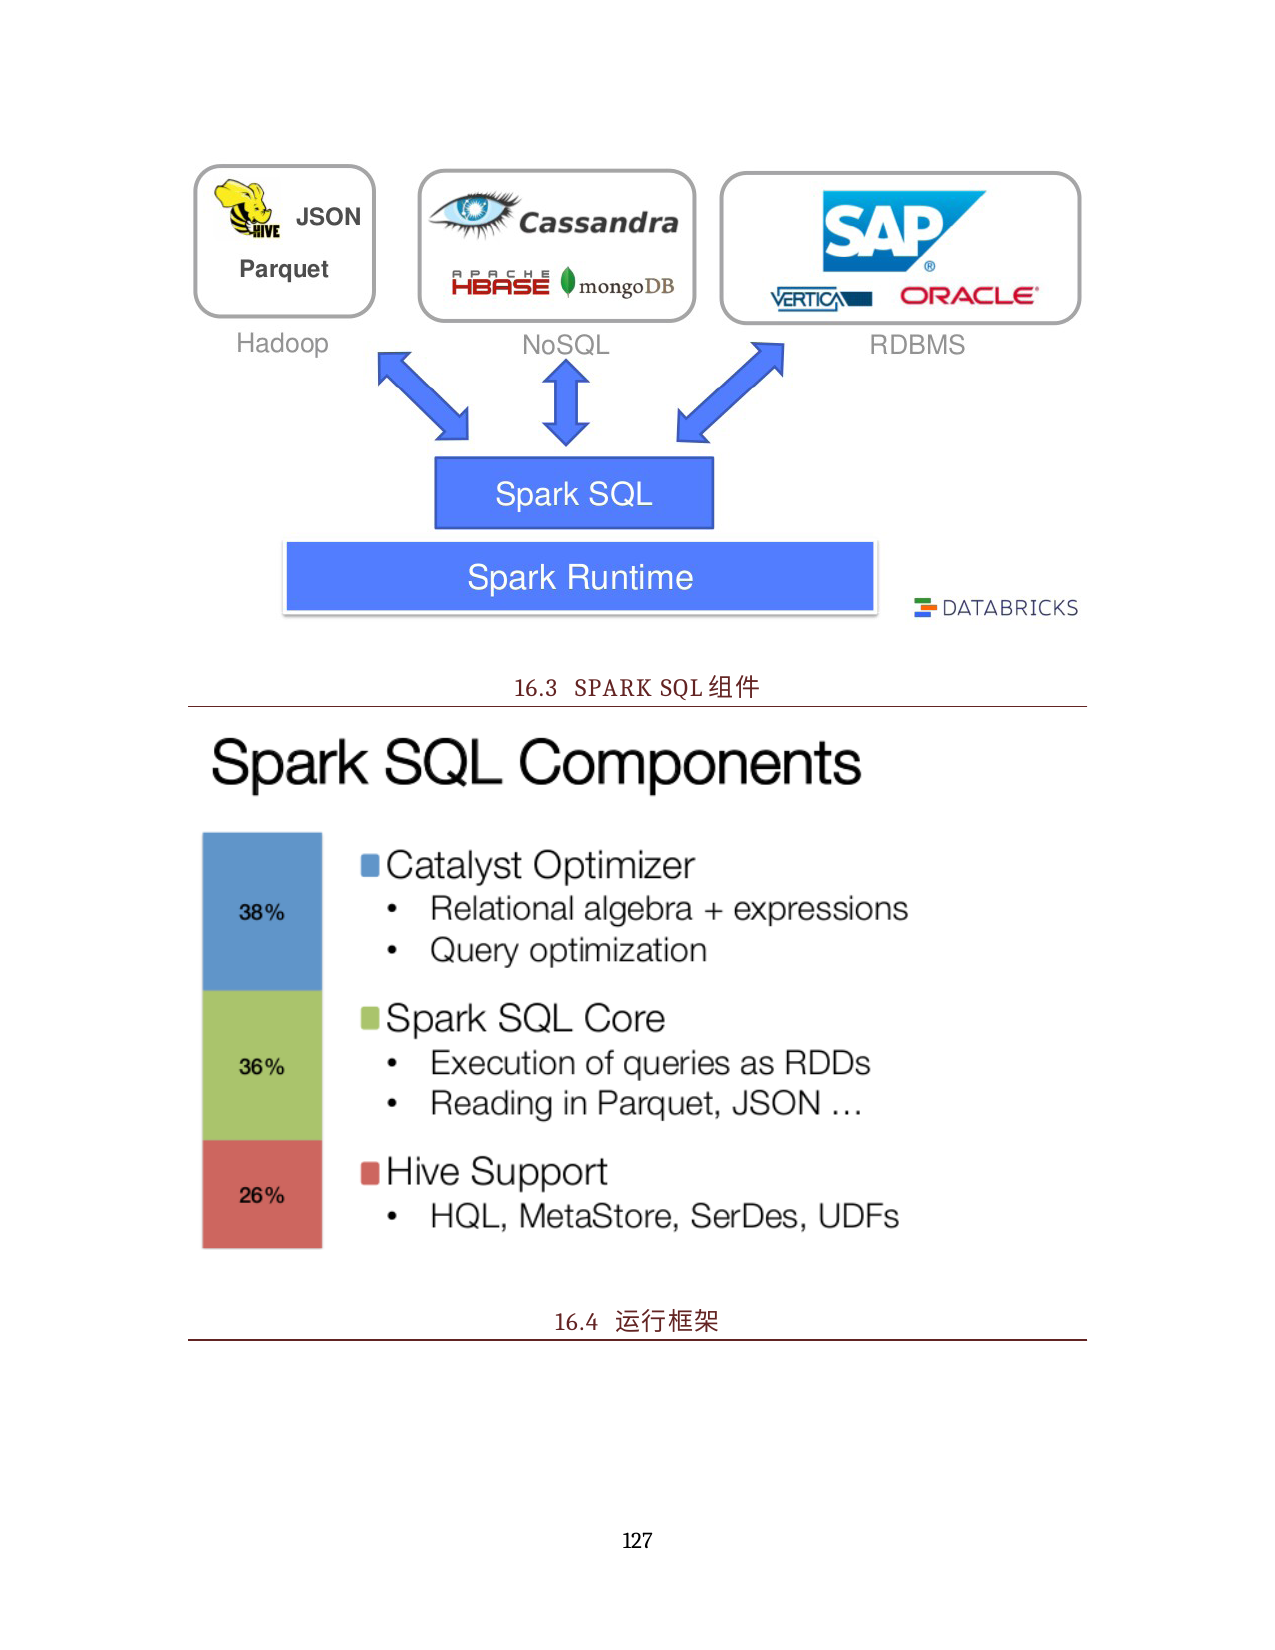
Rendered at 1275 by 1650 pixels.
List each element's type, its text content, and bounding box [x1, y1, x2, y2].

subtitle 运行框架 [187, 1301, 1087, 1341]
subtitle Spark SQL组件 [187, 667, 1087, 707]
